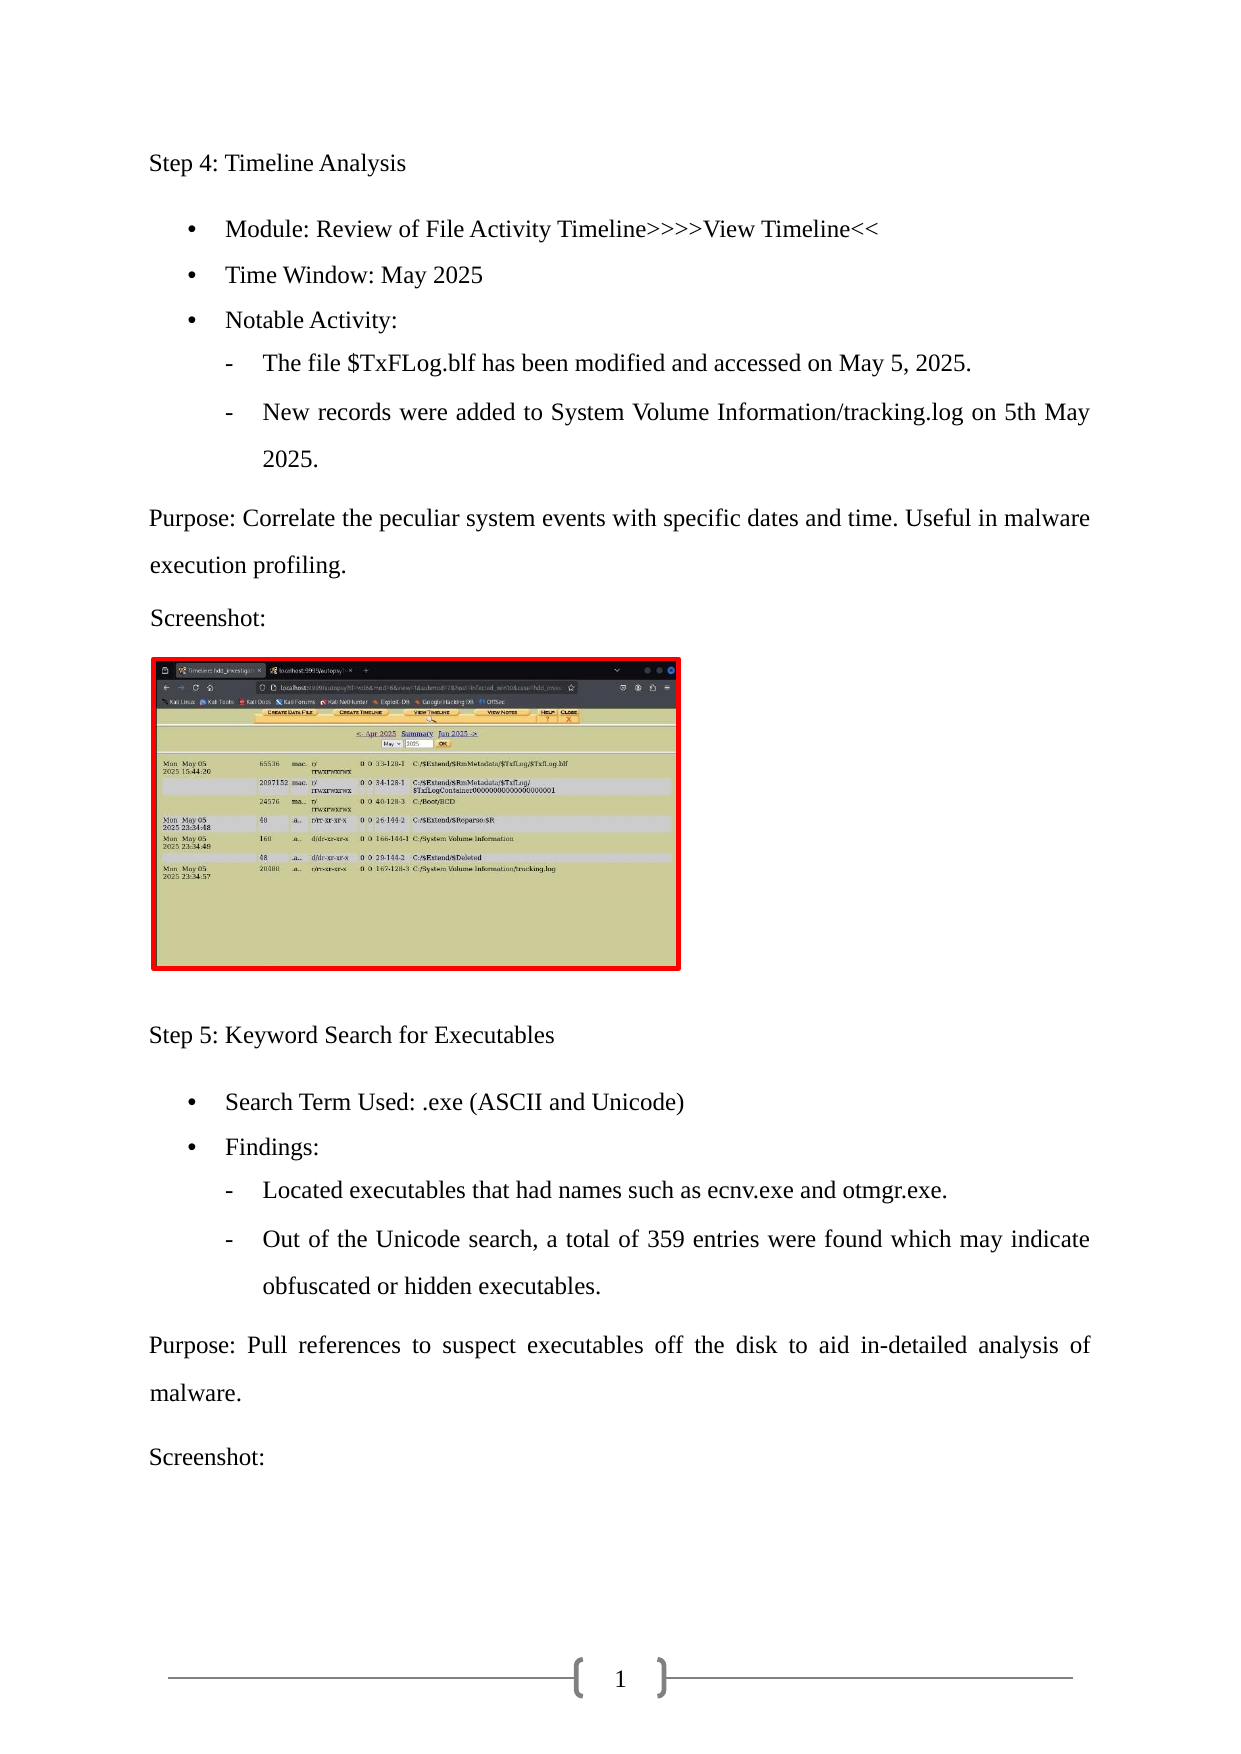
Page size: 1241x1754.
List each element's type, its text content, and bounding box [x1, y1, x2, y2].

list Search Term Used: .exe (ASCII and Unicode) [187, 1087, 1091, 1116]
text Step 5: Keyword Search for Executables [148, 1020, 1091, 1049]
text Step 4: Timeline Analysis [148, 148, 1091, 176]
list Module: Review of File Activity Timeline>>>>View Timeline<< [187, 214, 1091, 243]
list The file $TxFLog.blf has been modified and accessed on May 5, 2025. [225, 348, 1091, 377]
list Findings: [187, 1131, 1091, 1160]
text Purpose: Correlate the peculiar system events with specific dates and time. Useful in malware execution profiling. [148, 503, 1091, 579]
list Notable Activity: [187, 305, 1091, 334]
list Located executables that had names such as ecnv.exe and otmgr.exe. [225, 1175, 1091, 1204]
list New records were added to System Volume Information/tracking.log on 5th May 2025. [225, 397, 1091, 473]
list Out of the Unicode search, a total of 359 entries were found which may indicate obfuscated or hidden executables. [225, 1224, 1091, 1300]
text Screenshot: [148, 1442, 1091, 1471]
text Purpose: Pull references to suspect executables off the disk to aid in-detailed analysis of malware. [148, 1331, 1091, 1407]
picture [156, 661, 676, 966]
list Time Window: May 2025 [187, 260, 1091, 288]
